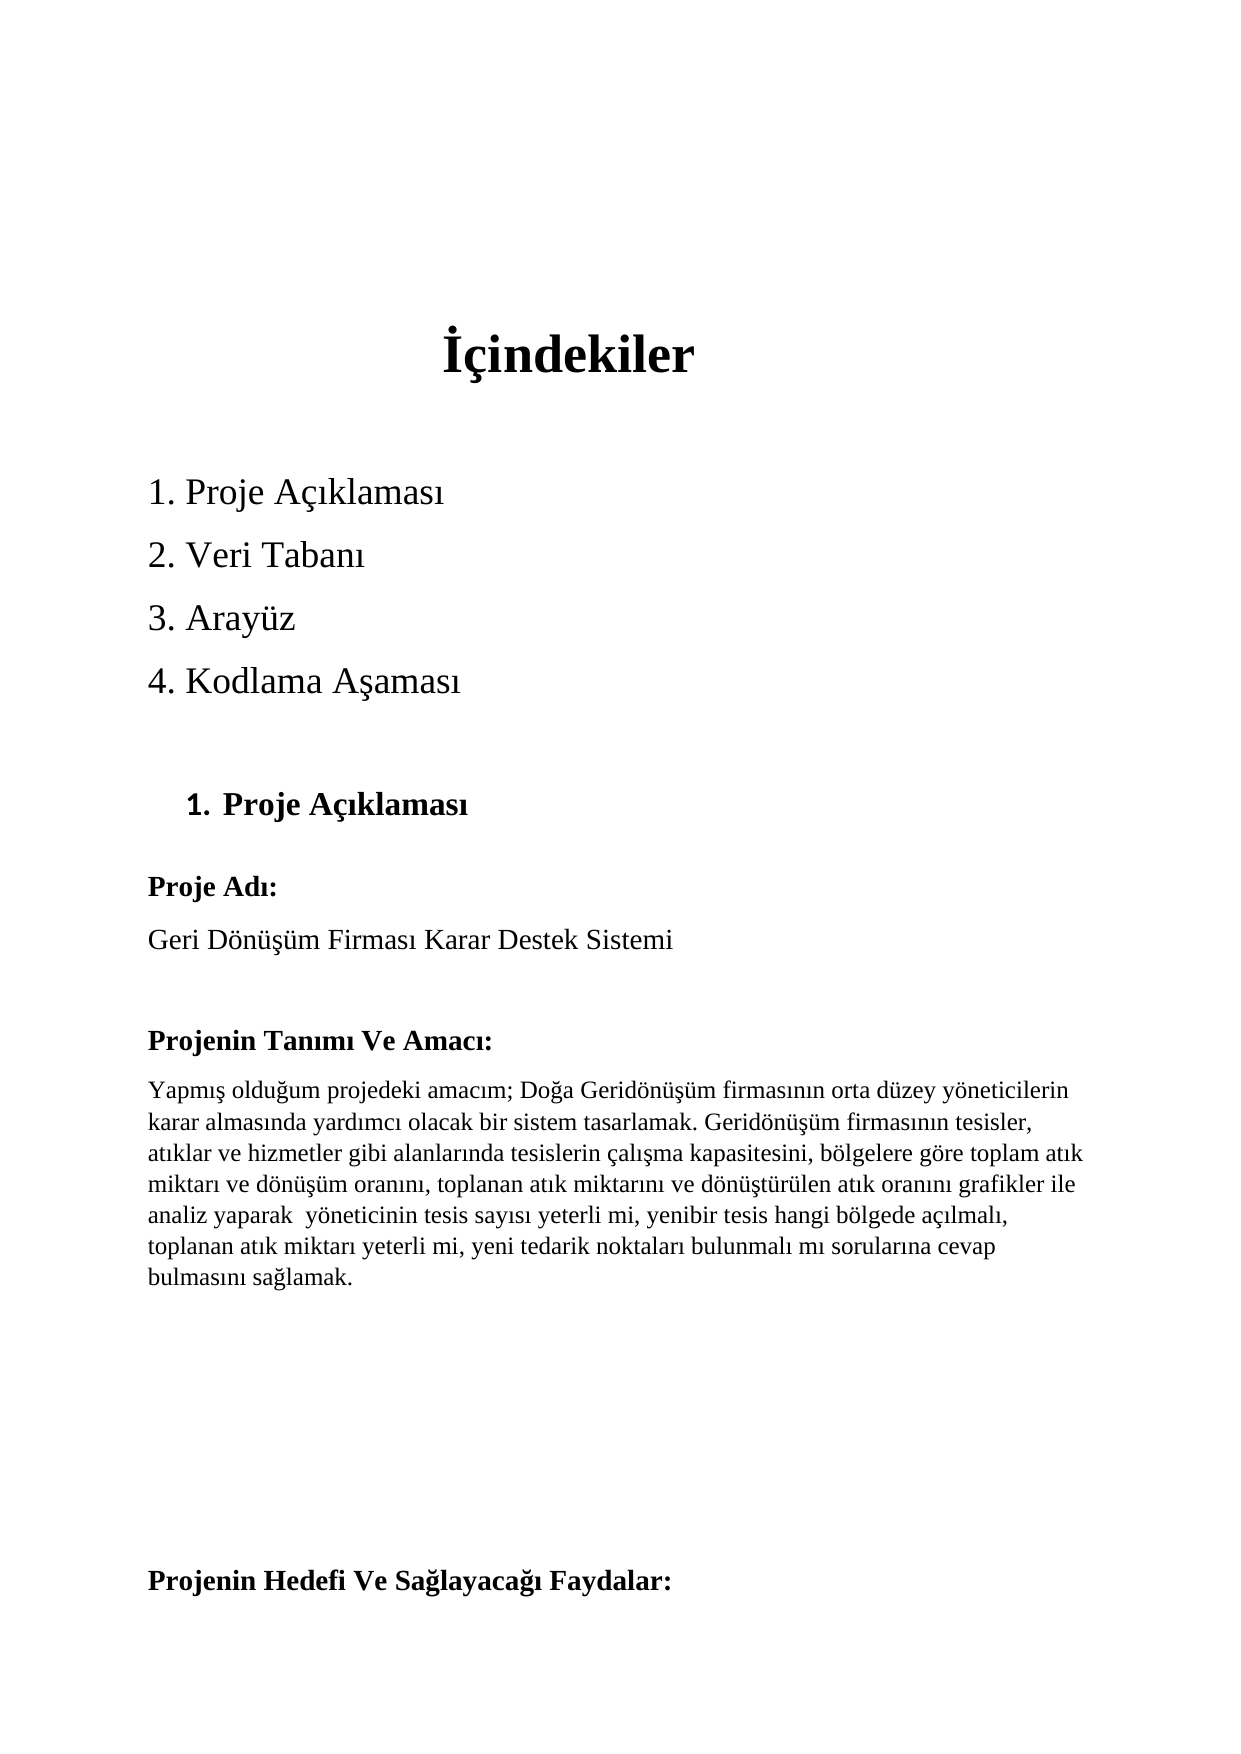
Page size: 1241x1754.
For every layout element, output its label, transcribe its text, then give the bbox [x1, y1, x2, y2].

list Proje Açıklaması [185, 783, 1093, 823]
text Yapmış olduğum projedeki amacım; Doğa Geridönüşüm firmasının orta düzey yöneticilerin karar almasında yardımcı olacak bir sistem tasarlamak. Geridönüşüm firmasının tesisler, atıklar ve hizmetler gibi alanlarında tesislerin çalışma kapasitesini, bölgelere göre toplam atık miktarı ve dönüşüm oranını, toplanan atık miktarını ve dönüştürülen atık oranını grafikler ile analiz yaparak yöneticinin tesis sayısı yeterli mi, yenibir tesis hangi bölgede açılmalı, toplanan atık miktarı yeterli mi, yeni tedarik noktaları bulunmalı mı sorularına cevap bulmasını sağlamak. [148, 1076, 1093, 1291]
text Proje Adı: [148, 869, 1093, 903]
text 4. Kodlama Aşaması [148, 659, 1093, 702]
text Geri Dönüşüm Firması Karar Destek Sistemi [148, 922, 1093, 956]
text Projenin Hedefi Ve Sağlayacağı Faydalar: [148, 1563, 1093, 1597]
text İçindekiler [443, 322, 1093, 384]
text 2. Veri Tabanı [148, 532, 1093, 576]
text Projenin Tanımı Ve Amacı: [148, 1023, 1093, 1056]
text 3. Arayüz [148, 596, 1093, 639]
text 1. Proje Açıklaması [148, 469, 1093, 512]
